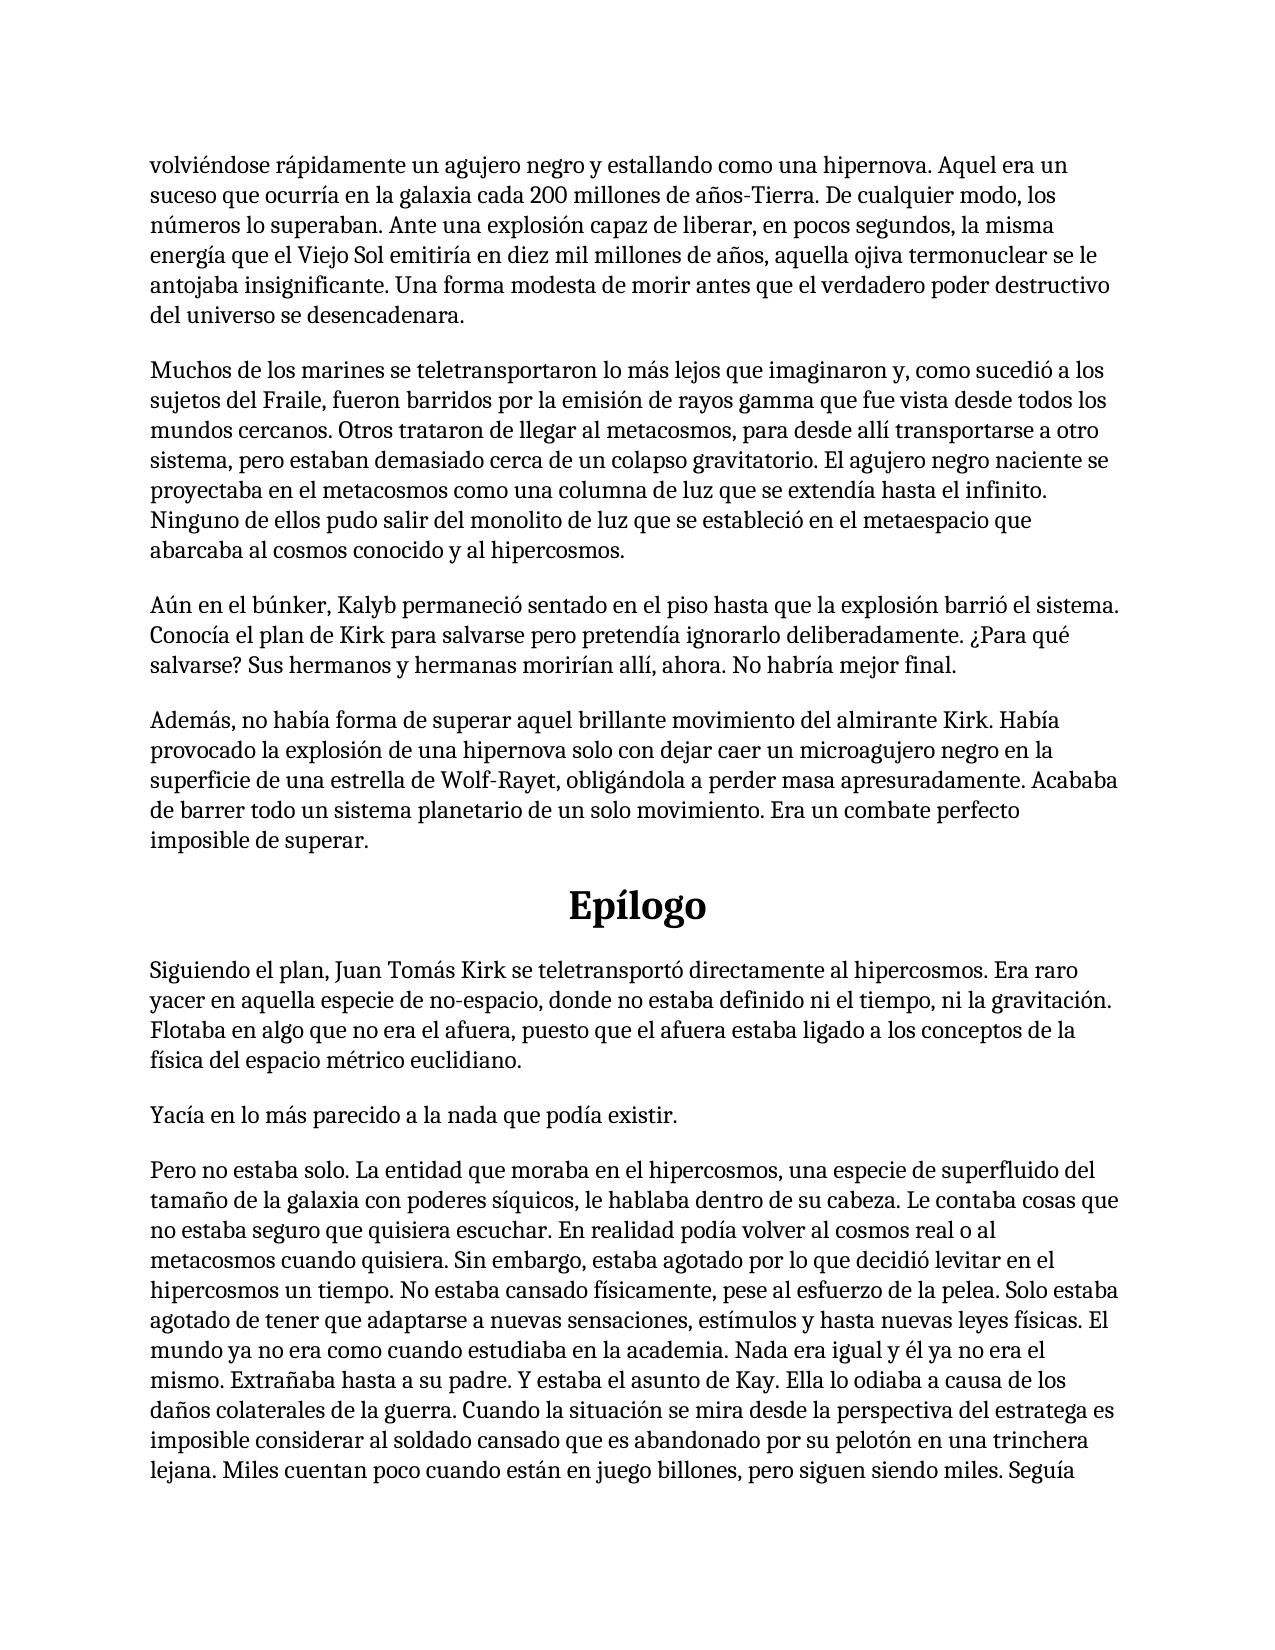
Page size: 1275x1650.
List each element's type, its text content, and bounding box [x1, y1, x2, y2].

text Yacía en lo más parecido a la nada que podía existir. [150, 1100, 1125, 1130]
text Muchos de los marines se teletransportaron lo más lejos que imaginaron y, como sucedió a los sujetos del Fraile, fueron barridos por la emisión de rayos gamma que fue vista desde todos los mundos cercanos. Otros trataron de llegar al metacosmos, para desde allí transportarse a otro sistema, pero estaban demasiado cerca de un colapso gravitatorio. El agujero negro naciente se proyectaba en el metacosmos como una columna de luz que se extendía hasta el infinito. Ninguno de ellos pudo salir del monolito de luz que se estableció en el metaespacio que abarcaba al cosmos conocido y al hipercosmos. [150, 355, 1125, 565]
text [150, 1155, 1125, 1485]
subtitle Epílogo [150, 880, 1125, 930]
text Siguiendo el plan, Juan Tomás Kirk se teletransportó directamente al hipercosmos. Era raro yacer en aquella especie de no-espacio, donde no estaba definido ni el tiempo, ni la gravitación. Flotaba en algo que no era el afuera, puesto que el afuera estaba ligado a los conceptos de la física del espacio métrico euclidiano. [150, 955, 1125, 1075]
text Además, no había forma de superar aquel brillante movimiento del almirante Kirk. Había provocado la explosión de una hipernova solo con dejar caer un microagujero negro en la superficie de una estrella de Wolf-Rayet, obligándola a perder masa apresuradamente. Acababa de barrer todo un sistema planetario de un solo movimiento. Era un combate perfecto imposible de superar. [150, 705, 1125, 855]
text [150, 150, 1125, 330]
text Aún en el búnker, Kalyb permaneció sentado en el piso hasta que la explosión barrió el sistema. Conocía el plan de Kirk para salvarse pero pretendía ignorarlo deliberadamente. ¿Para qué salvarse? Sus hermanos y hermanas morirían allí, ahora. No habría mejor final. [150, 590, 1125, 680]
